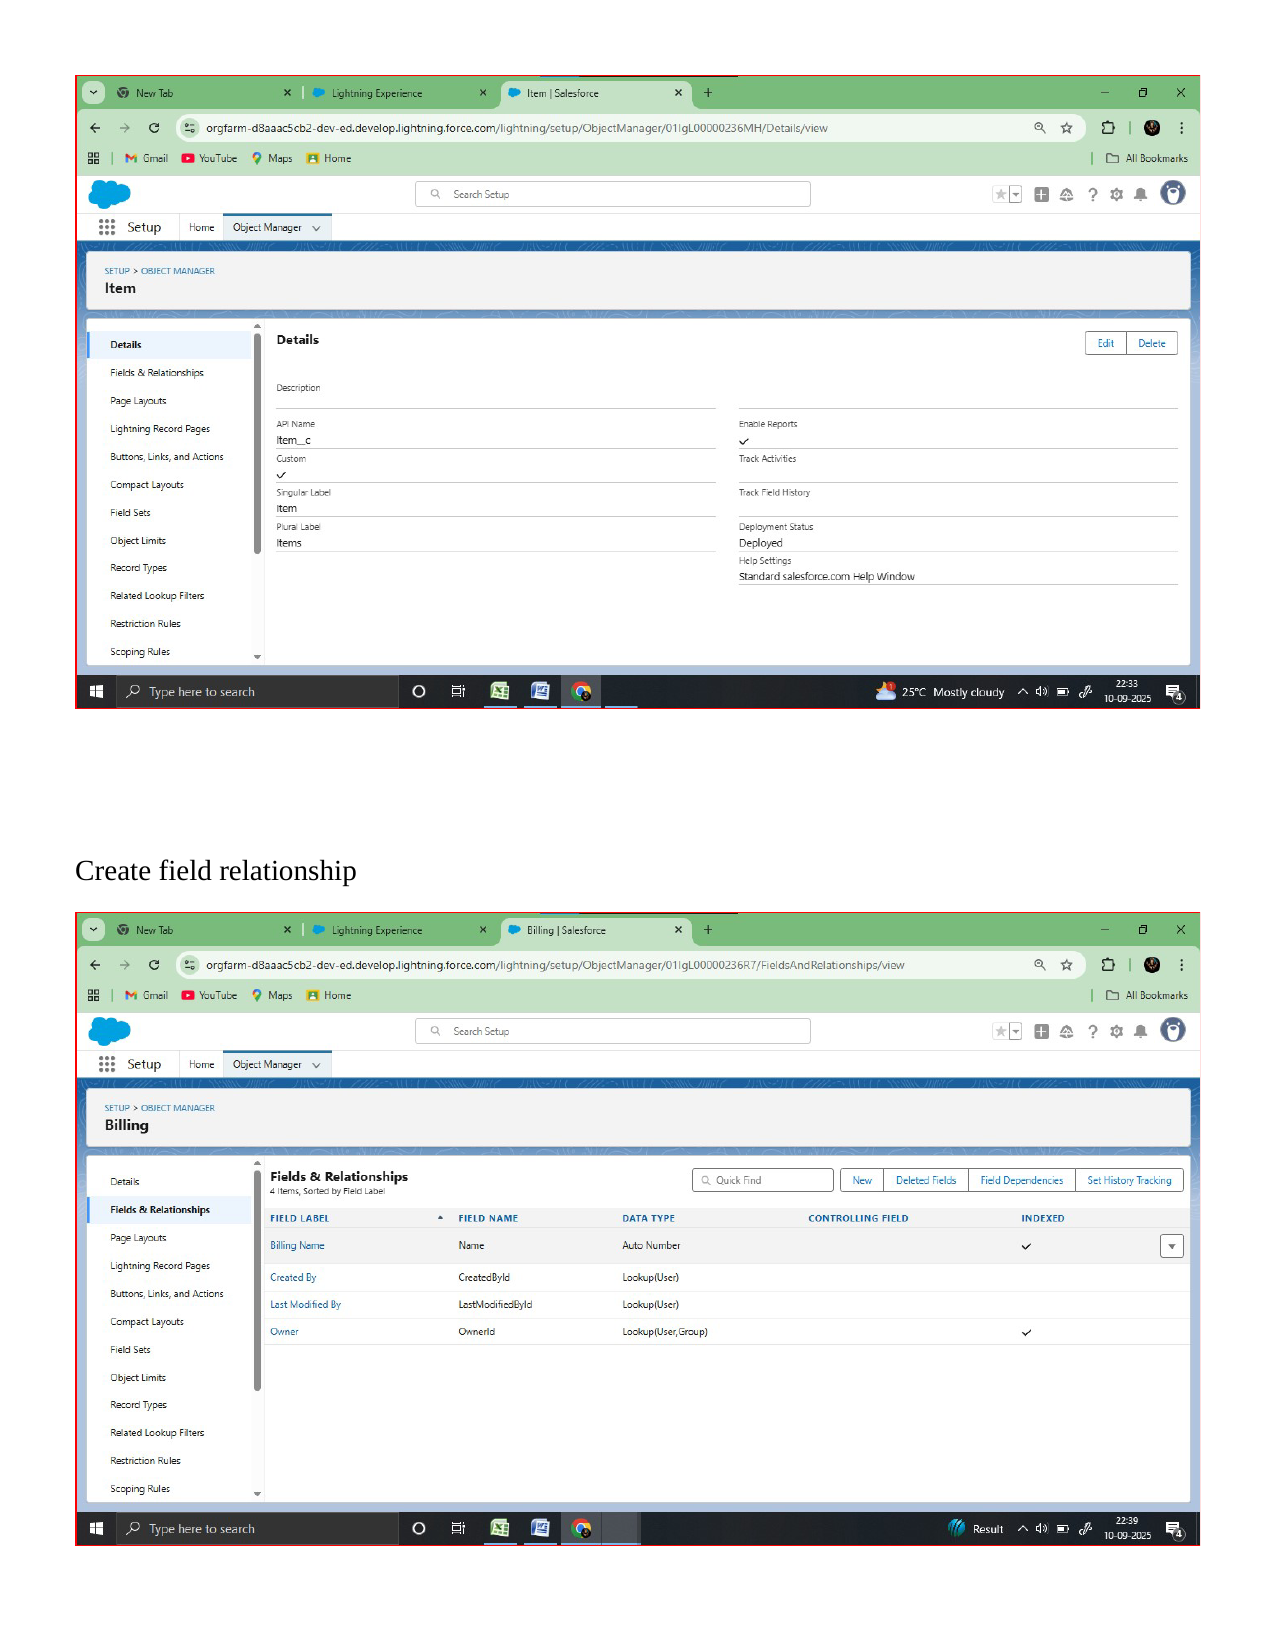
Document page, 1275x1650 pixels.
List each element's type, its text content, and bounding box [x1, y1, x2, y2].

picture [75, 75, 1200, 709]
picture [75, 912, 1200, 1546]
text Create field relationship [75, 853, 1200, 886]
